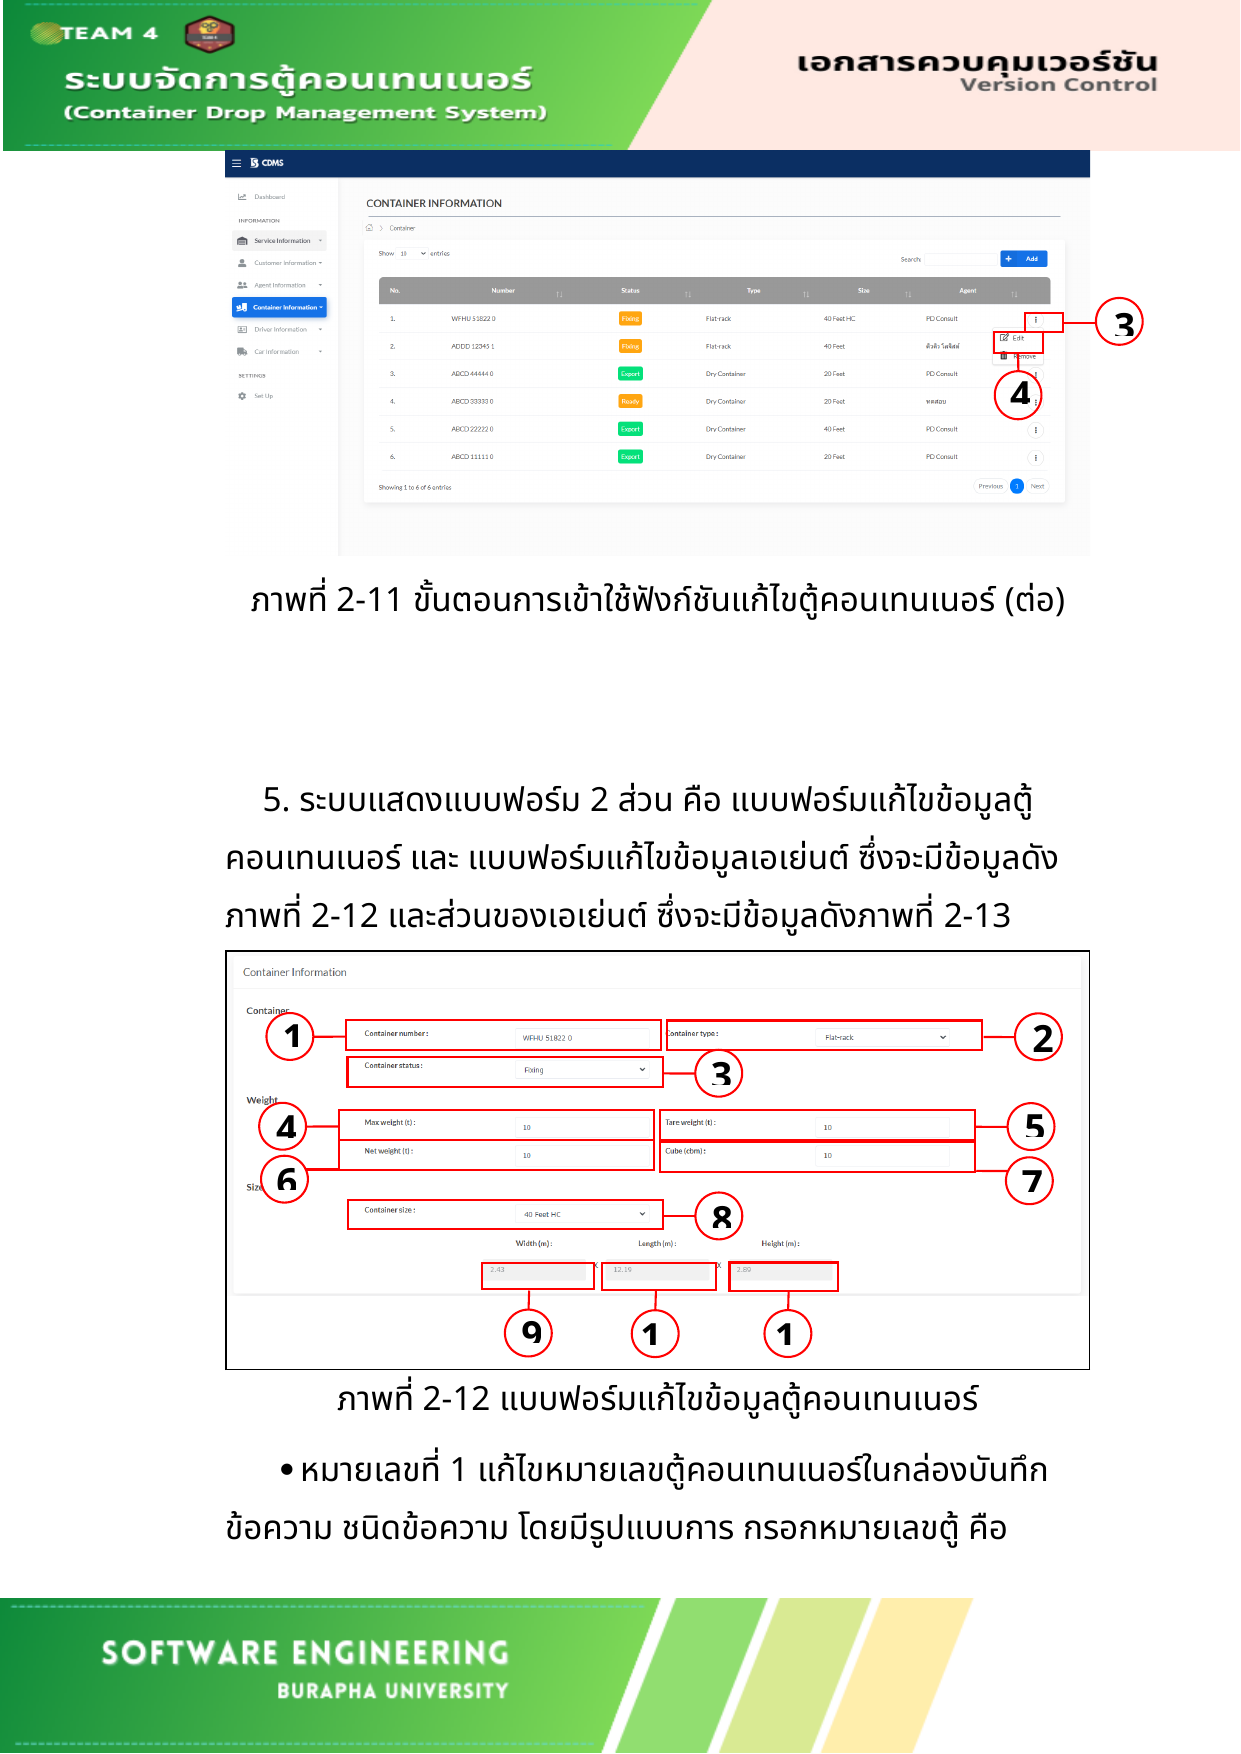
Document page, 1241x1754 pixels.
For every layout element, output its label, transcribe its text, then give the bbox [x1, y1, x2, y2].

picture [731, 1264, 837, 1290]
text ภาพที่ 2-12 แบบฟอร์มแก้ไขข้อมูลตู้คอนเทนเนอร์ [225, 1374, 1090, 1425]
picture [0, 1598, 1238, 1753]
picture [995, 333, 1042, 352]
picture [1026, 314, 1062, 331]
picture [603, 1264, 715, 1289]
picture [996, 373, 1040, 418]
picture [3, 0, 1241, 556]
picture [483, 1264, 593, 1288]
text 5. ระบบแสดงแบบฟอร์ม 2 ส่วน คือ แบบฟอร์มแก้ไขข้อมูลตู้คอนเทนเนอร์ และ แบบฟอร์มแก้ไขข้อมูลเอเย่นต์ ซึ่งจะมีข้อมูลดังภาพที่ 2-12 และส่วนของเอเย่นต์ ซึ่งจะมีข้อมูลดังภาพที่ 2-13 [225, 776, 1090, 943]
text ภาพที่ 2-11 ขั้นตอนการเข้าใช้ฟังก์ชันแก้ไขตู้คอนเทนเนอร์ (ต่อ) [225, 576, 1090, 627]
picture [227, 952, 1089, 1296]
